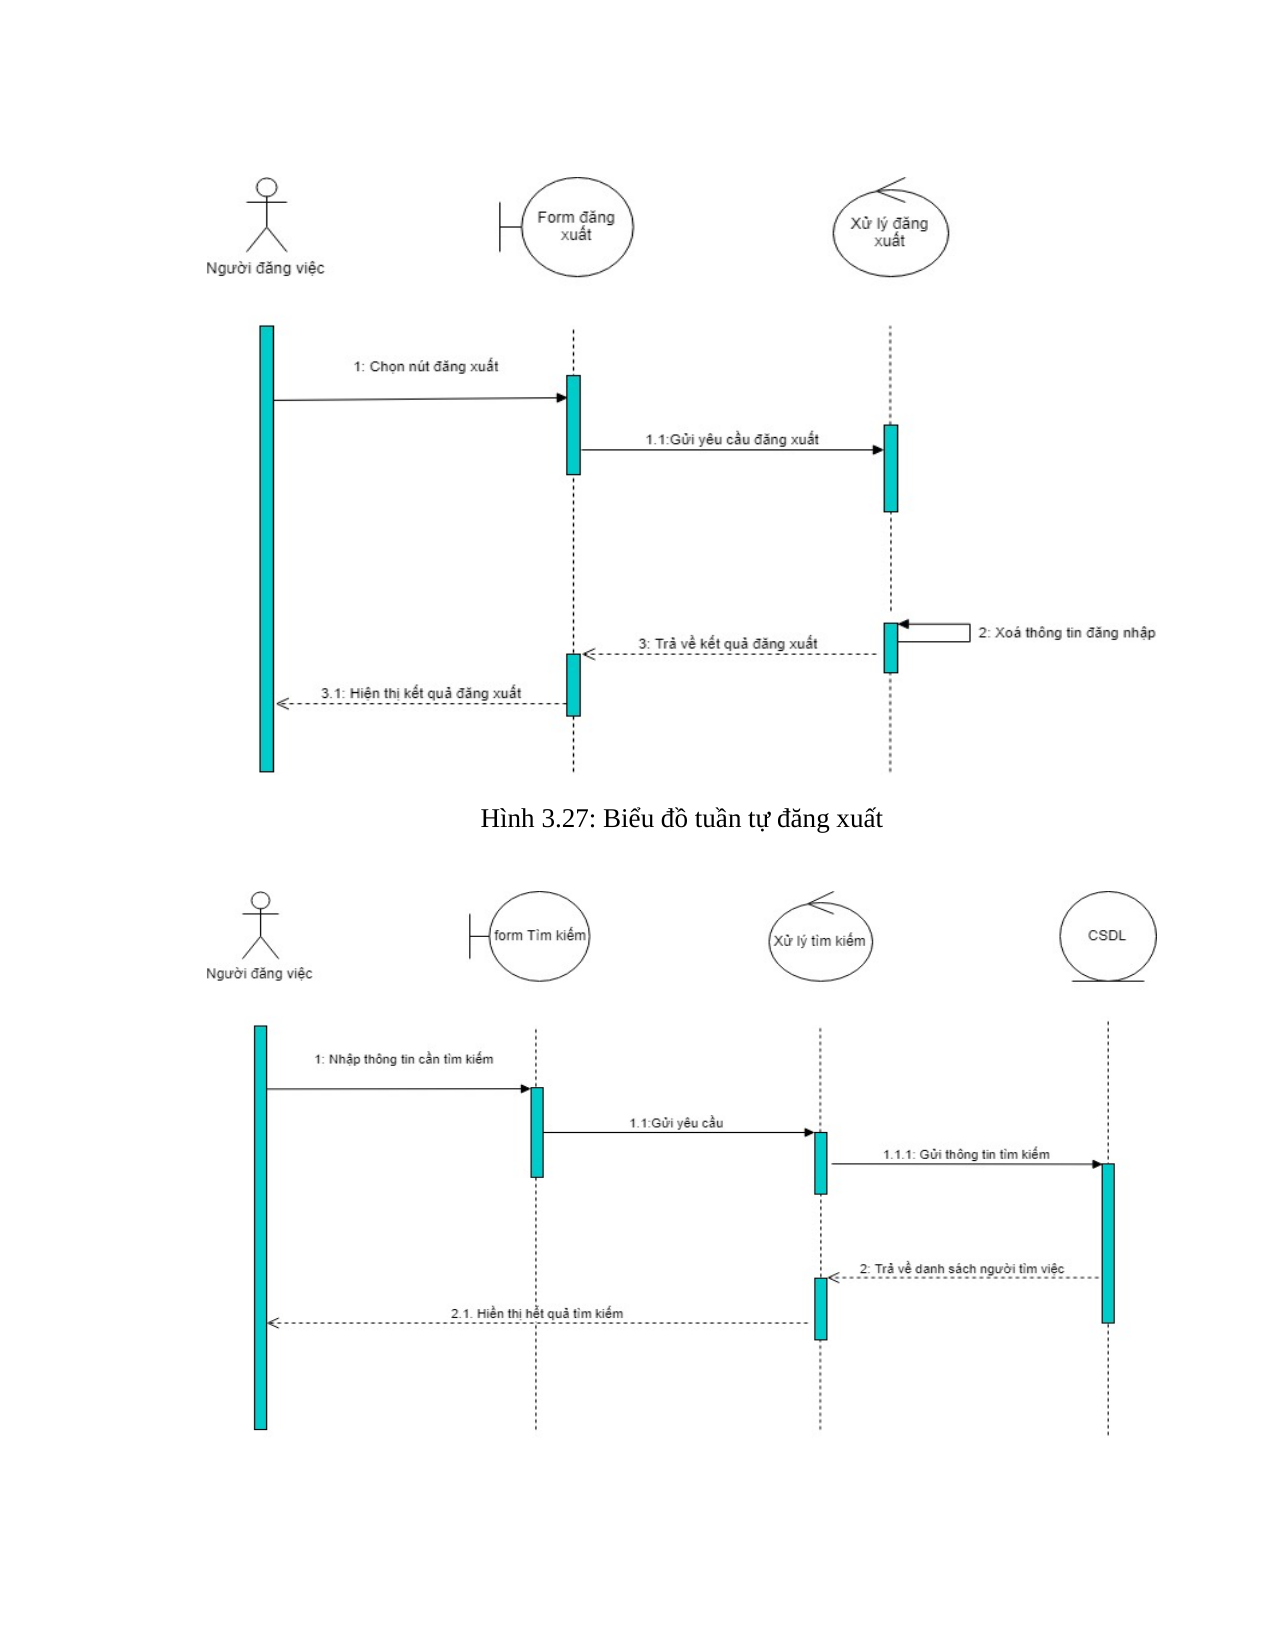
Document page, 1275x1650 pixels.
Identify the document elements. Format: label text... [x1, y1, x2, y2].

picture [206, 891, 1157, 1438]
picture [206, 177, 1157, 775]
